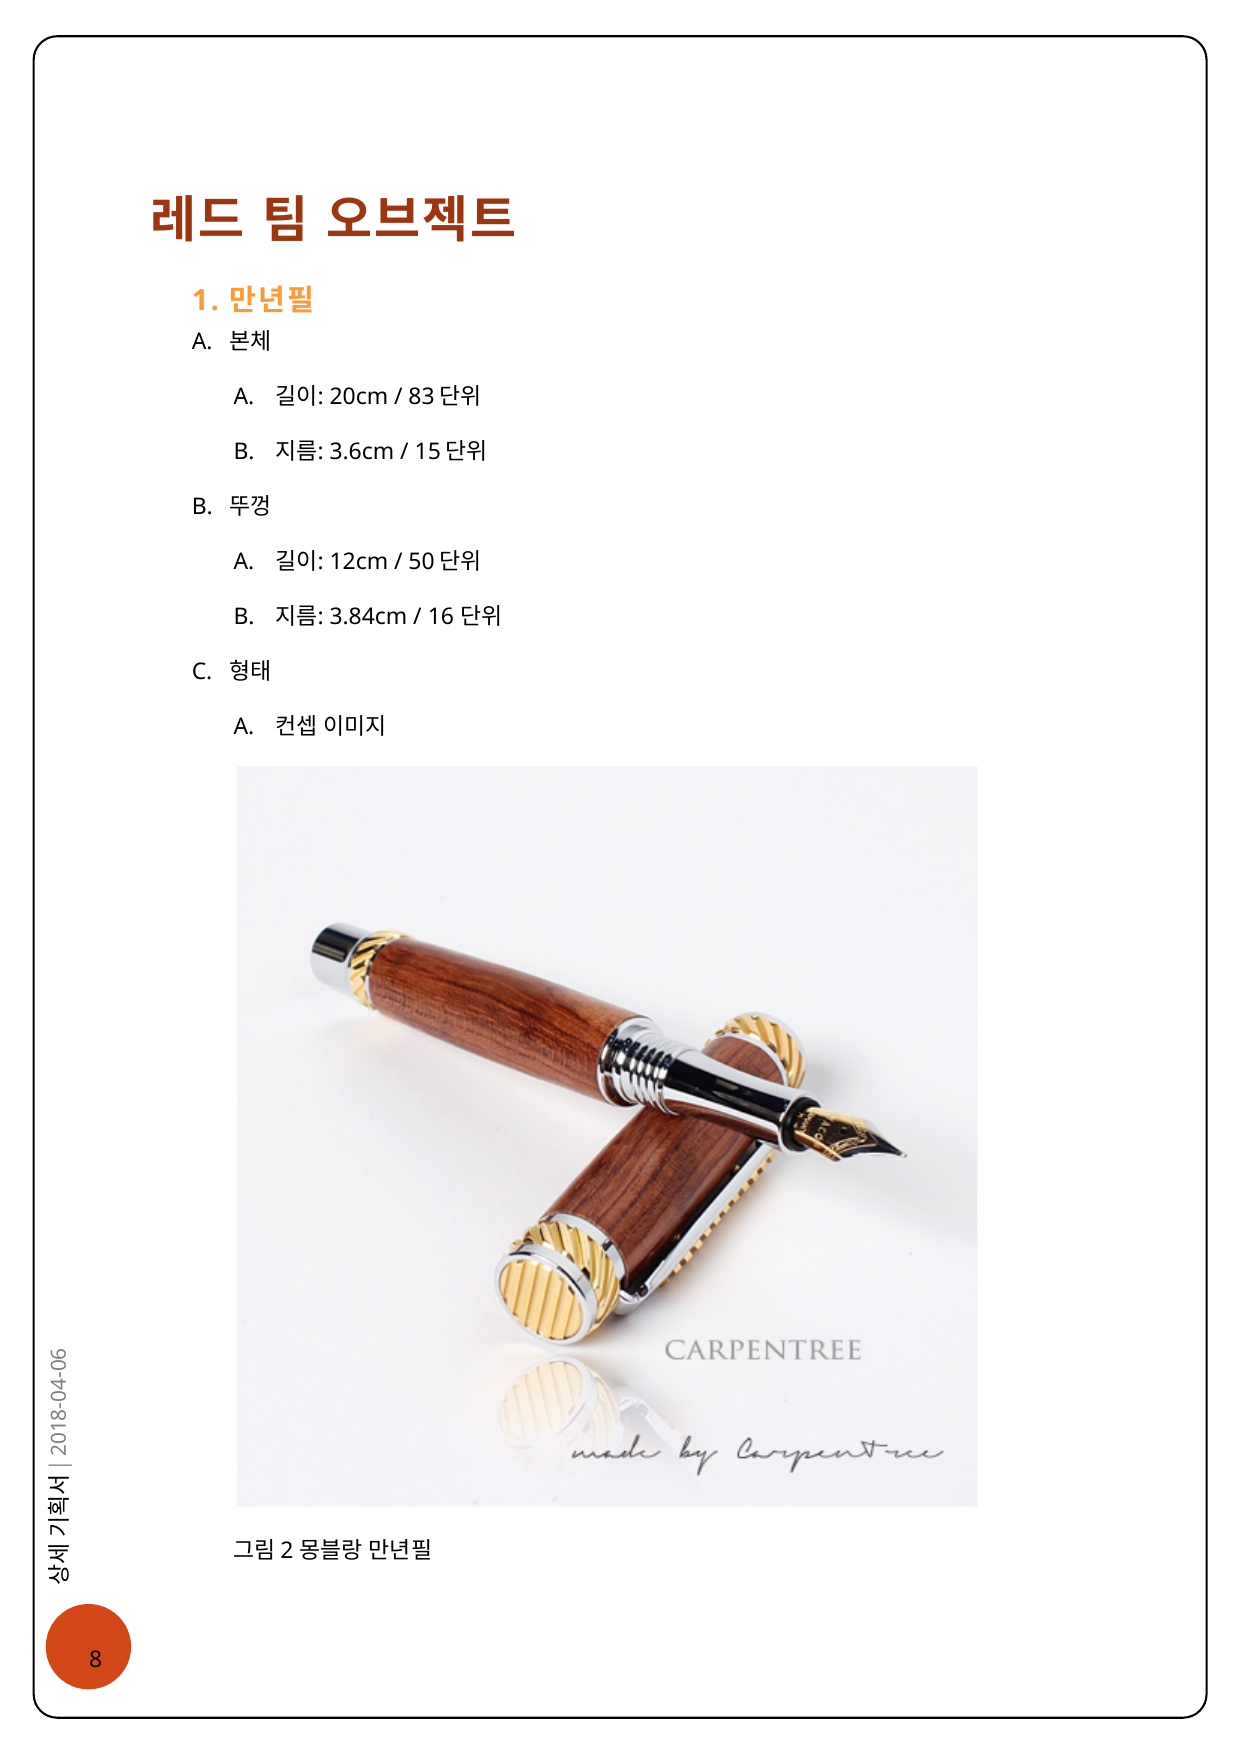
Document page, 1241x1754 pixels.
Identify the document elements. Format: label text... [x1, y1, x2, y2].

list 길이: 20cm / 83단위 [233, 378, 1090, 411]
list 컨셉 이미지 [233, 708, 1090, 741]
picture [233, 762, 982, 1511]
list 지름: 3.84cm / 16 단위 [233, 598, 1090, 631]
text 그림2 몽블랑 만년필 [233, 1532, 1090, 1566]
list 지름: 3.6cm / 15단위 [233, 433, 1090, 466]
list 본체 [192, 323, 1090, 356]
subtitle 레드 팀 오브젝트 [150, 179, 1090, 251]
list 뚜껑 [192, 488, 1090, 521]
subtitle 만년필 [192, 276, 1090, 319]
list 길이: 12cm / 50단위 [233, 543, 1090, 576]
list 형태 [192, 653, 1090, 686]
